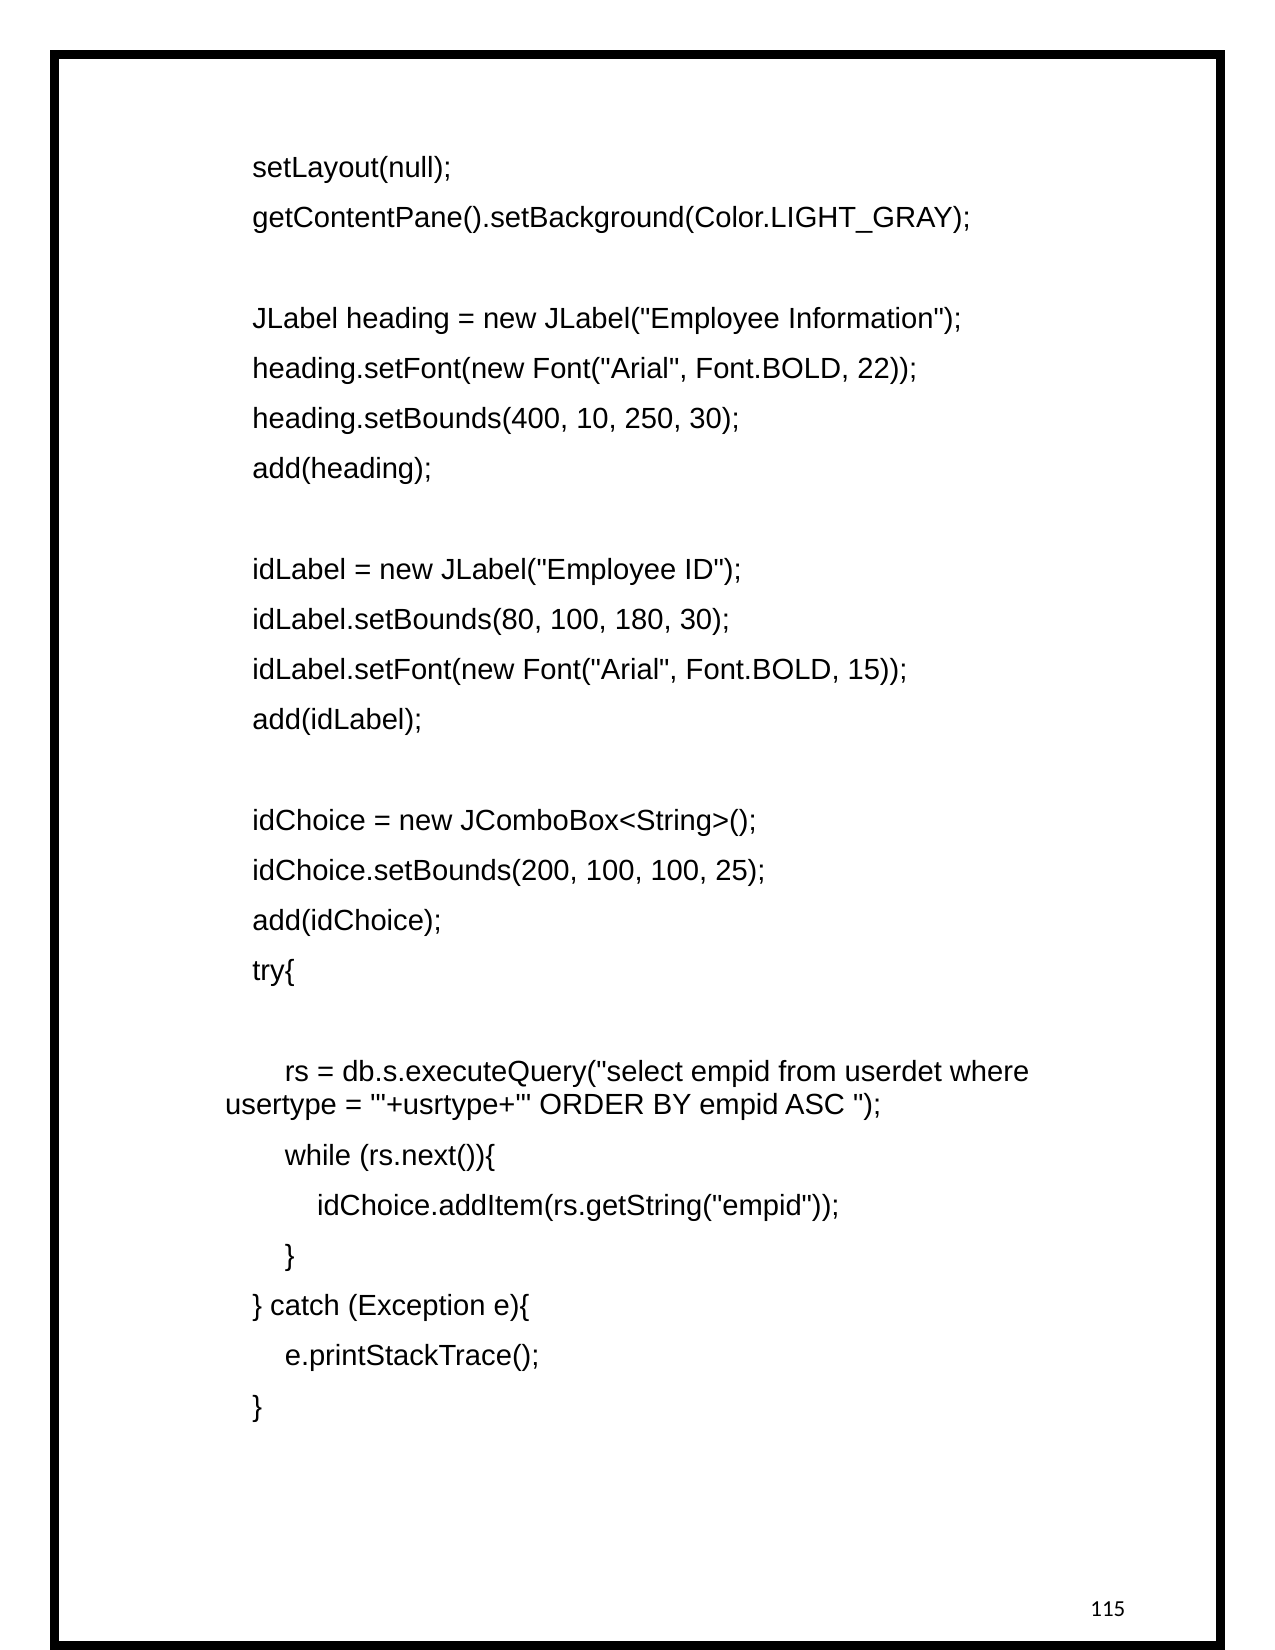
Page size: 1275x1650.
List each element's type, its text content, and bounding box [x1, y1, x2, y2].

text try{ [187, 953, 1125, 987]
text getContentPane().setBackground(Color.LIGHT_GRAY); [187, 200, 1125, 234]
text heading.setBounds(400, 10, 250, 30); [187, 401, 1125, 434]
text rs = db.s.executeQuery("select empid from userdet where usertype = '"+usrtype+"' ORDER BY empid ASC "); [187, 1054, 1125, 1121]
text } catch (Exception e){ [187, 1288, 1125, 1322]
text idChoice.addItem(rs.getString("empid")); [187, 1188, 1125, 1221]
text e.printStackTrace(); [187, 1338, 1125, 1372]
text idLabel = new JLabel("Employee ID"); [187, 552, 1125, 585]
text idLabel.setFont(new Font("Arial", Font.BOLD, 15)); [187, 652, 1125, 686]
text } [187, 1388, 1125, 1422]
text idChoice = new JComboBox<String>(); [187, 803, 1125, 836]
text JLabel heading = new JLabel("Employee Information"); [187, 301, 1125, 334]
text add(idLabel); [187, 702, 1125, 736]
text idChoice.setBounds(200, 100, 100, 25); [187, 853, 1125, 886]
text add(idChoice); [187, 903, 1125, 937]
text } [187, 1238, 1125, 1271]
text setLayout(null); [187, 150, 1125, 183]
text heading.setFont(new Font("Arial", Font.BOLD, 22)); [187, 351, 1125, 384]
text idLabel.setBounds(80, 100, 180, 30); [187, 602, 1125, 635]
text add(heading); [187, 451, 1125, 485]
text while (rs.next()){ [187, 1137, 1125, 1171]
